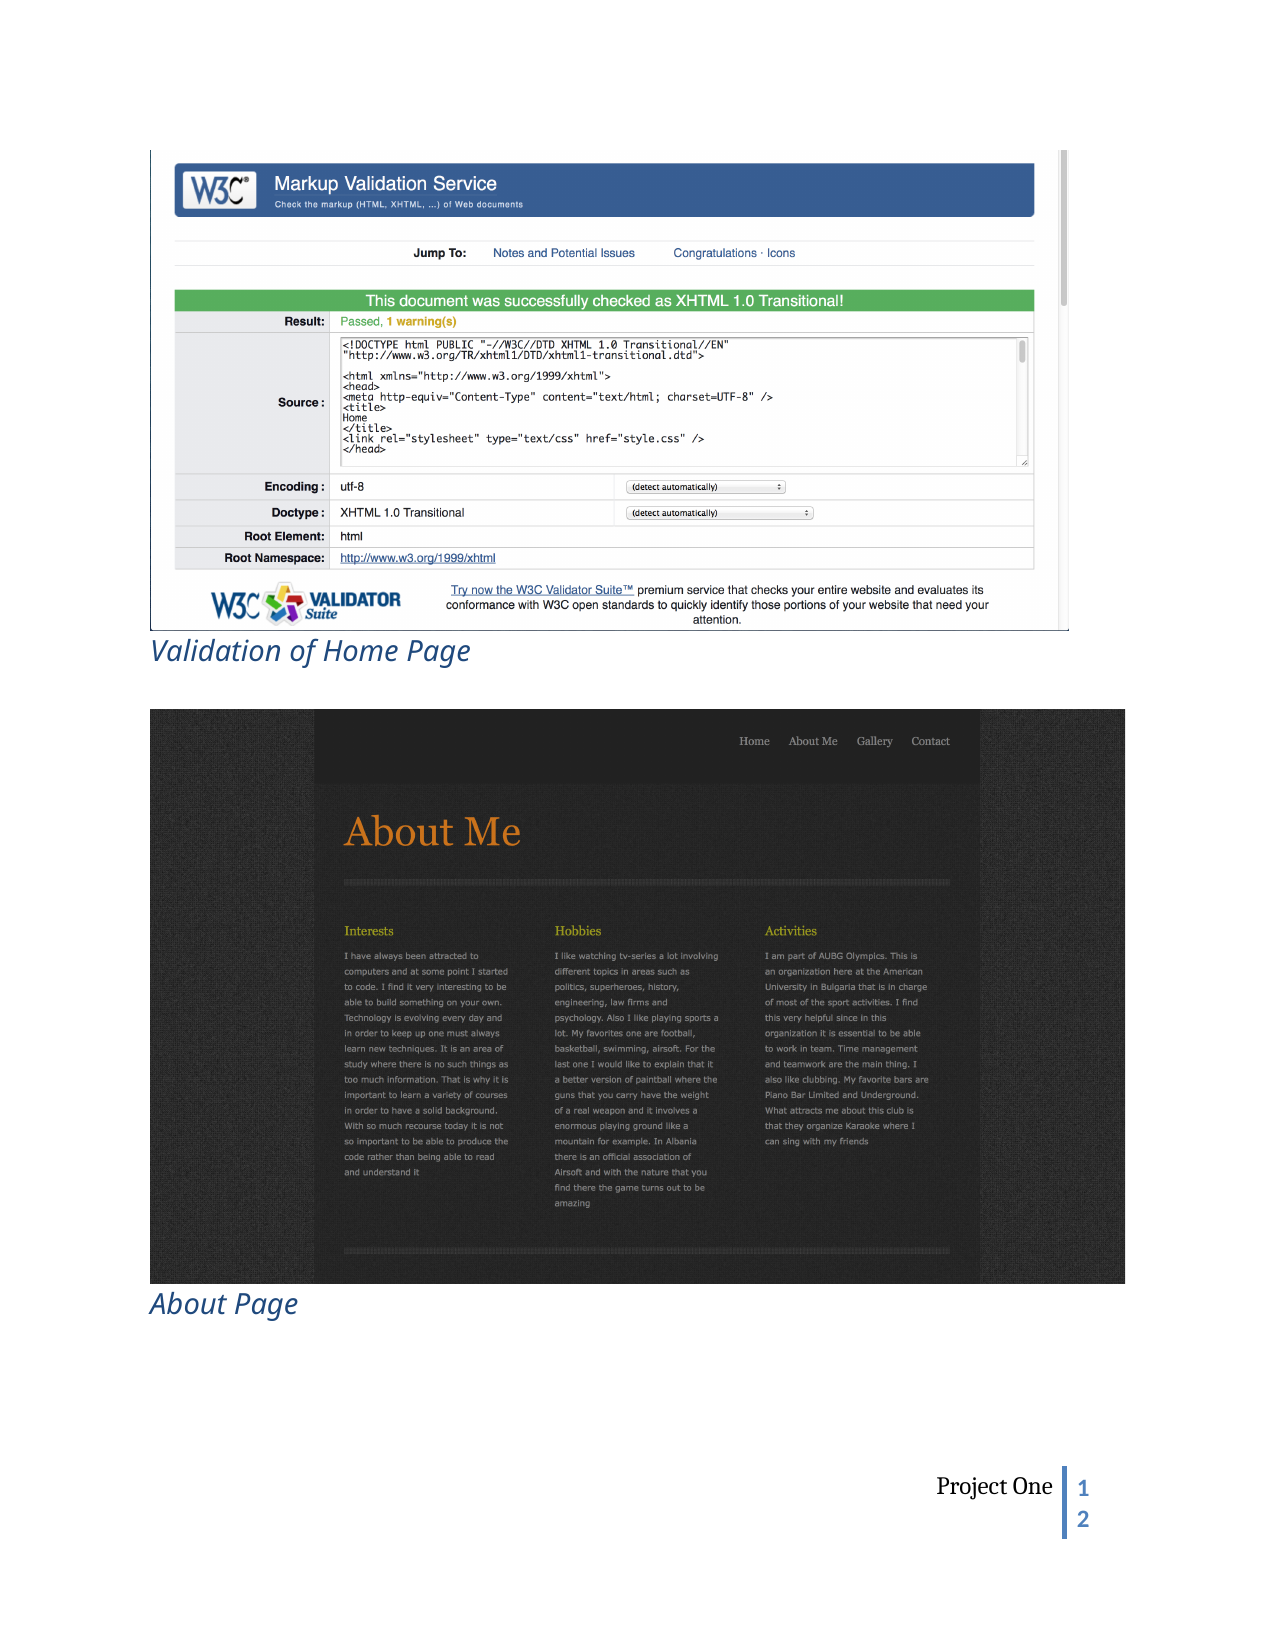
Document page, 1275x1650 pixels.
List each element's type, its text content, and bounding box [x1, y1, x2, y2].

picture [150, 709, 1125, 1284]
picture [150, 150, 1069, 631]
text About Page [150, 1284, 1125, 1323]
text Validation of Home Page [150, 630, 1125, 670]
